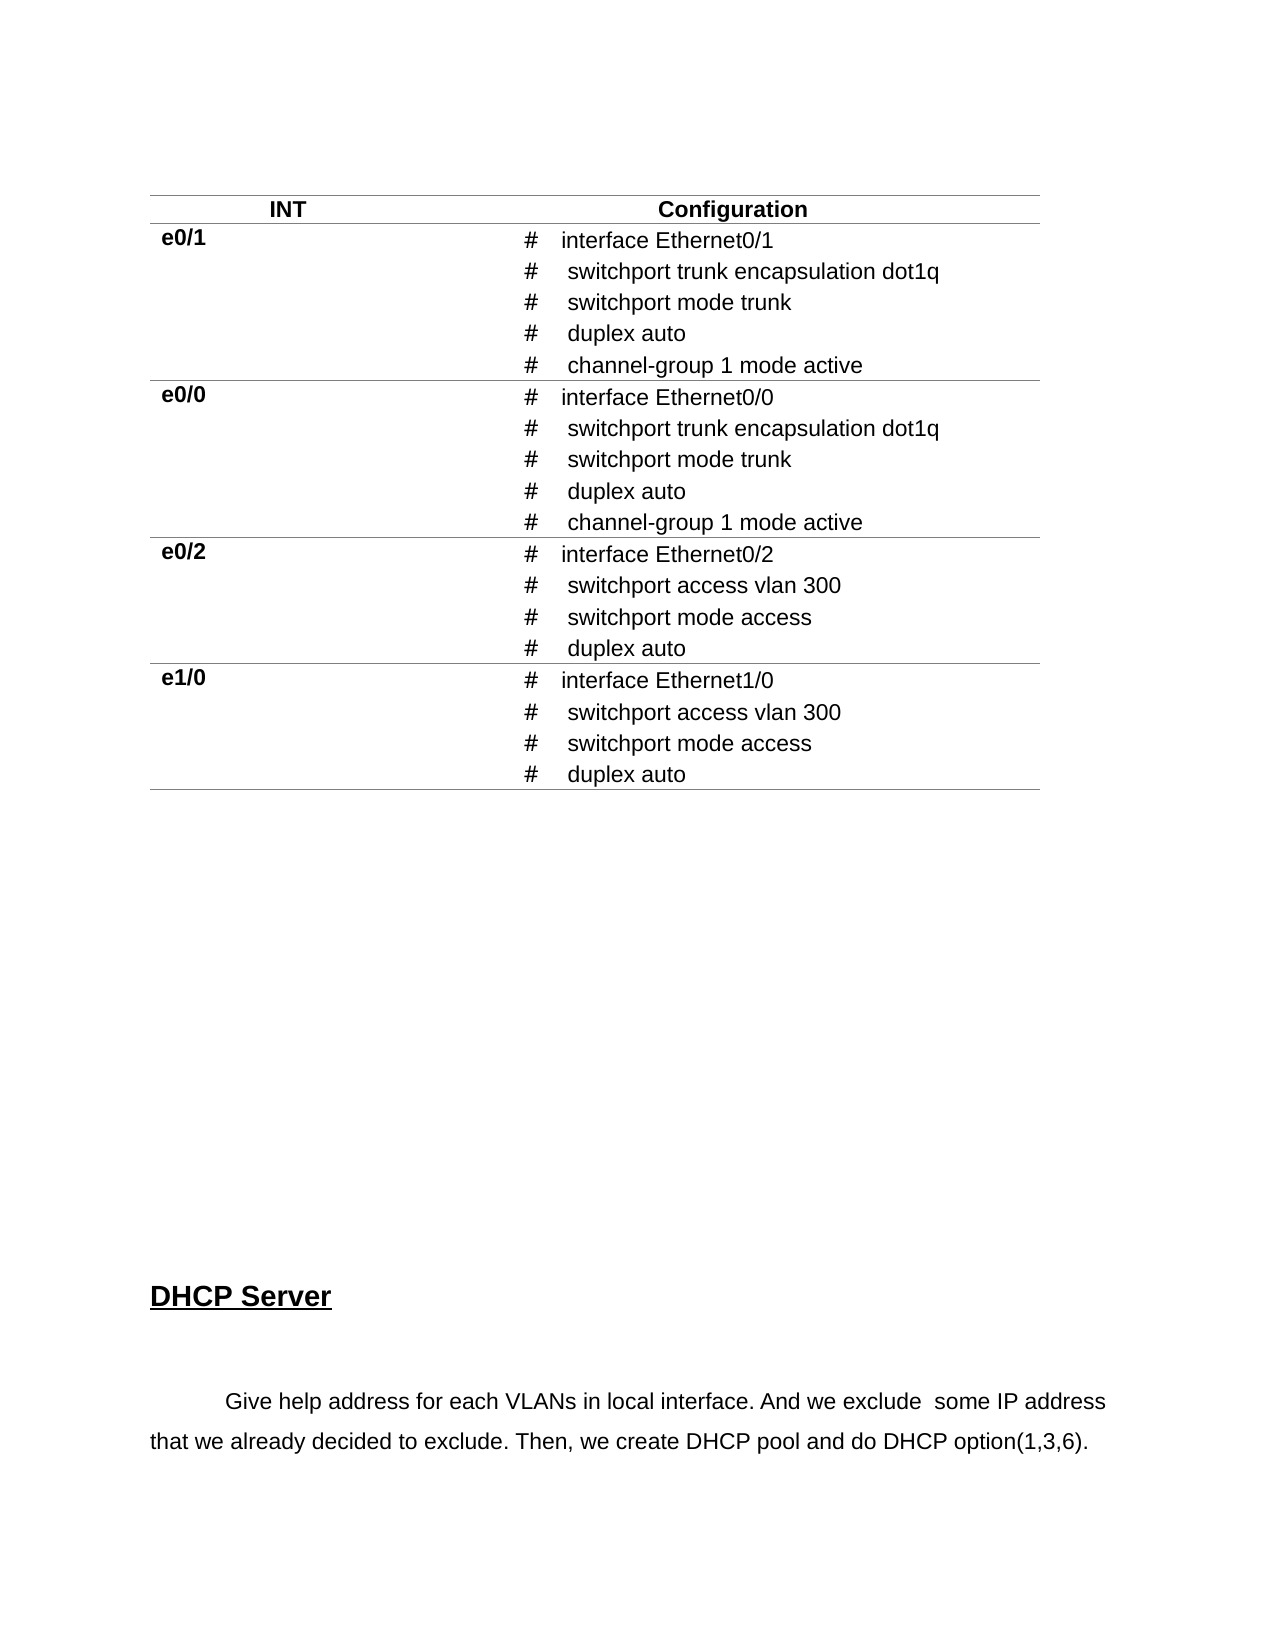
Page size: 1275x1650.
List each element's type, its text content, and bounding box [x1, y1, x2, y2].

table_cell interface Ethernet0/1 switchport trunk encapsulation dot1q switchport mode trunk duplex auto channel-group 1 mode active [475, 224, 1040, 380]
table_cell e0/2 [150, 538, 475, 663]
table_cell e0/0 [150, 381, 475, 537]
table_cell interface Ethernet0/0 switchport trunk encapsulation dot1q switchport mode trunk duplex auto channel-group 1 mode active [475, 381, 1040, 537]
text Give help address for each VLANs in local interface. And we exclude some IP address that we already decided to exclude. Then, we create DHCP pool and do DHCP option(1,3,6). [150, 1388, 1125, 1454]
table_cell interface Ethernet1/0 switchport access vlan 300 switchport mode access duplex auto [475, 664, 1040, 789]
table_cell e0/1 [150, 224, 475, 380]
subtitle DHCP Server [150, 1279, 1125, 1313]
table_cell e1/0 [150, 664, 475, 789]
table_header Configuration [475, 196, 1040, 222]
table_header INT [150, 196, 475, 222]
table_cell interface Ethernet0/2 switchport access vlan 300 switchport mode access duplex auto [475, 538, 1040, 663]
